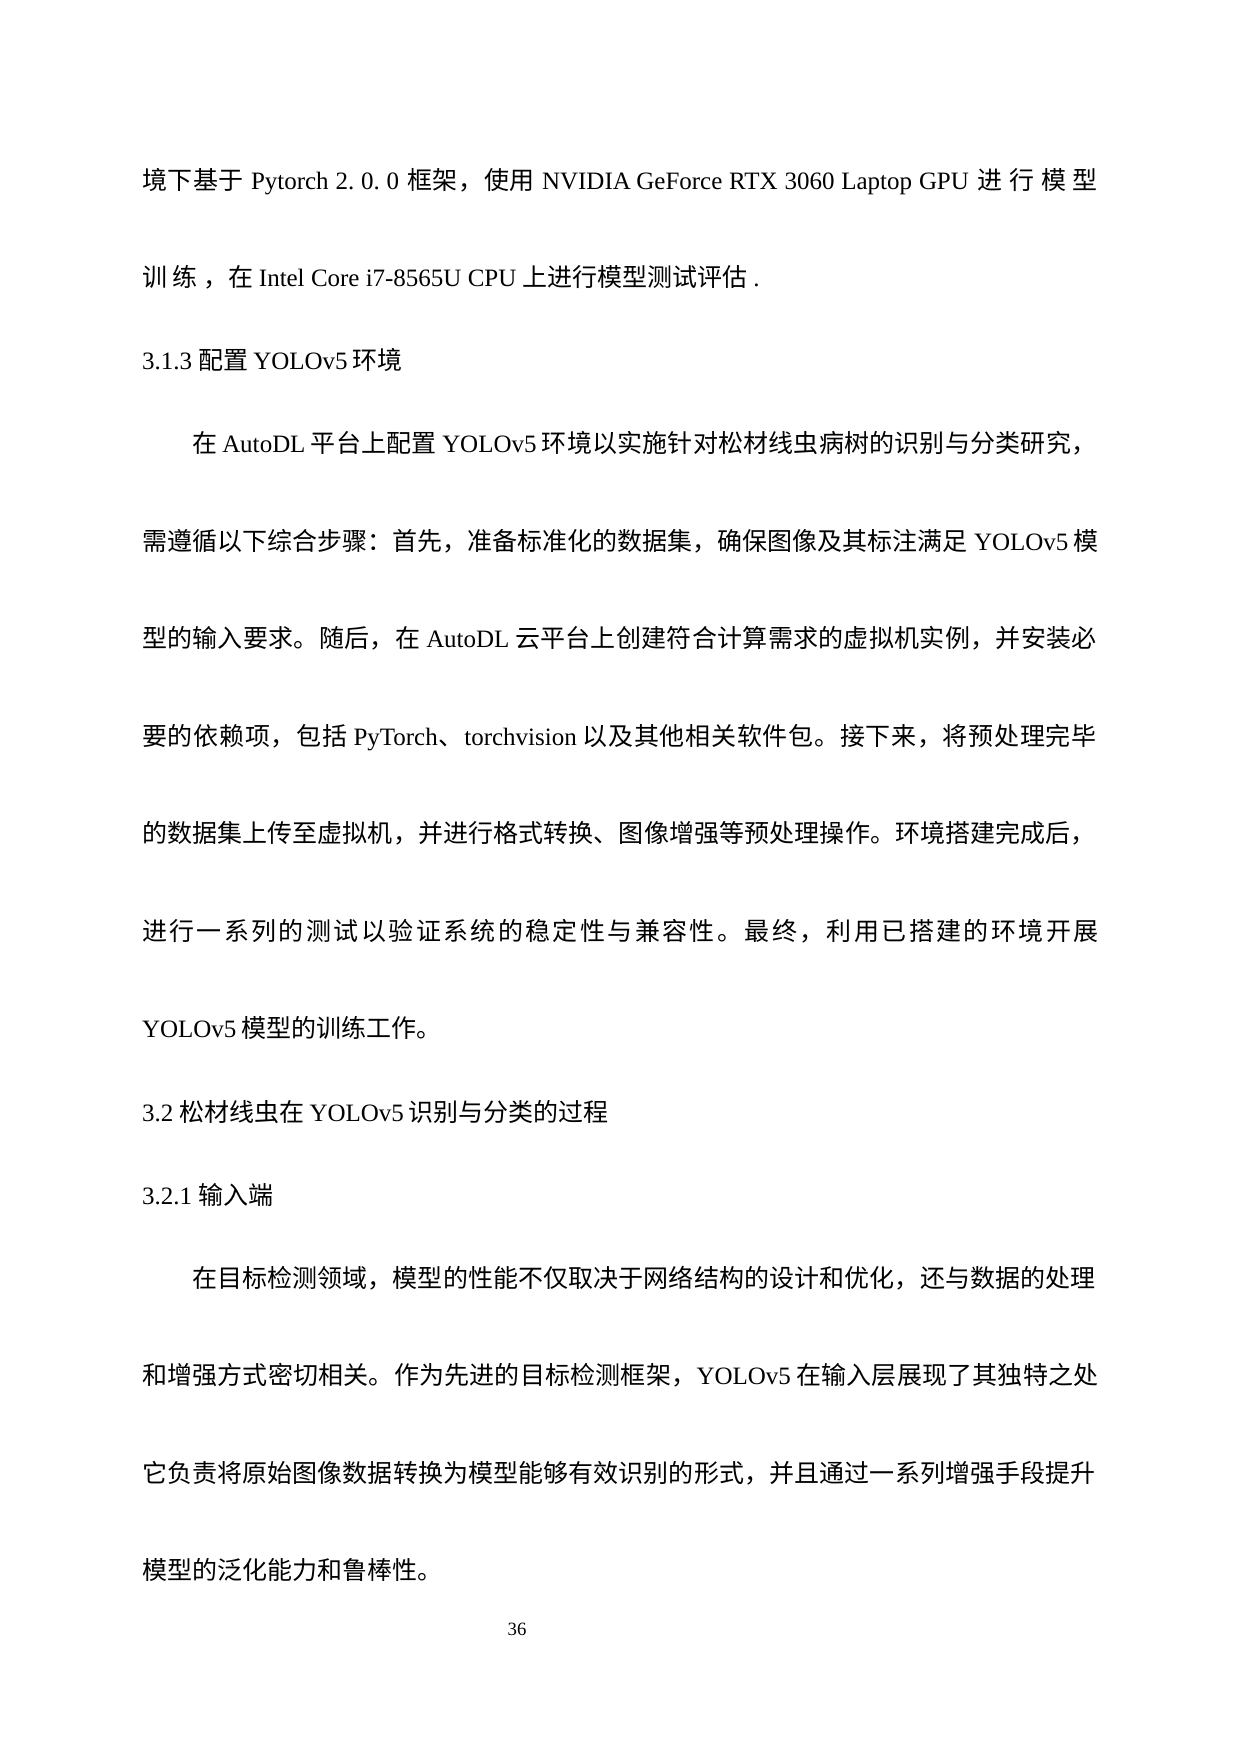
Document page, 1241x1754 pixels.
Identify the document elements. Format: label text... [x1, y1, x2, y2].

text 在目标检测领域，模型的性能不仅取决于网络结构的设计和优化，还与数据的处理和增强方式密切相关。作为先进的目标检测框架，YOLOv5在输入层展现了其独特之处，它负责将原始图像数据转换为模型能够有效识别的形式，并且通过一系列增强手段提升模型的泛化能力和鲁棒性。 [142, 1244, 1098, 1601]
subtitle 3.1.3 配置YOLOv5环境 [142, 326, 1098, 391]
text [142, 146, 1098, 308]
text 在AutoDL平台上配置YOLOv5环境以实施针对松材线虫病树的识别与分类研究，需遵循以下综合步骤：首先，准备标准化的数据集，确保图像及其标注满足YOLOv5模型的输入要求。随后，在AutoDL云平台上创建符合计算需求的虚拟机实例，并安装必要的依赖项，包括PyTorch、torchvision以及其他相关软件包。接下来，将预处理完毕的数据集上传至虚拟机，并进行格式转换、图像增强等预处理操作。环境搭建完成后，进行一系列的测试以验证系统的稳定性与兼容性。最终，利用已搭建的环境开展YOLOv5模型的训练工作。 [142, 409, 1098, 1059]
subtitle 3.2.1 输入端 [142, 1161, 1098, 1226]
subtitle 3.2 松材线虫在YOLOv5识别与分类的过程 [142, 1078, 1098, 1143]
